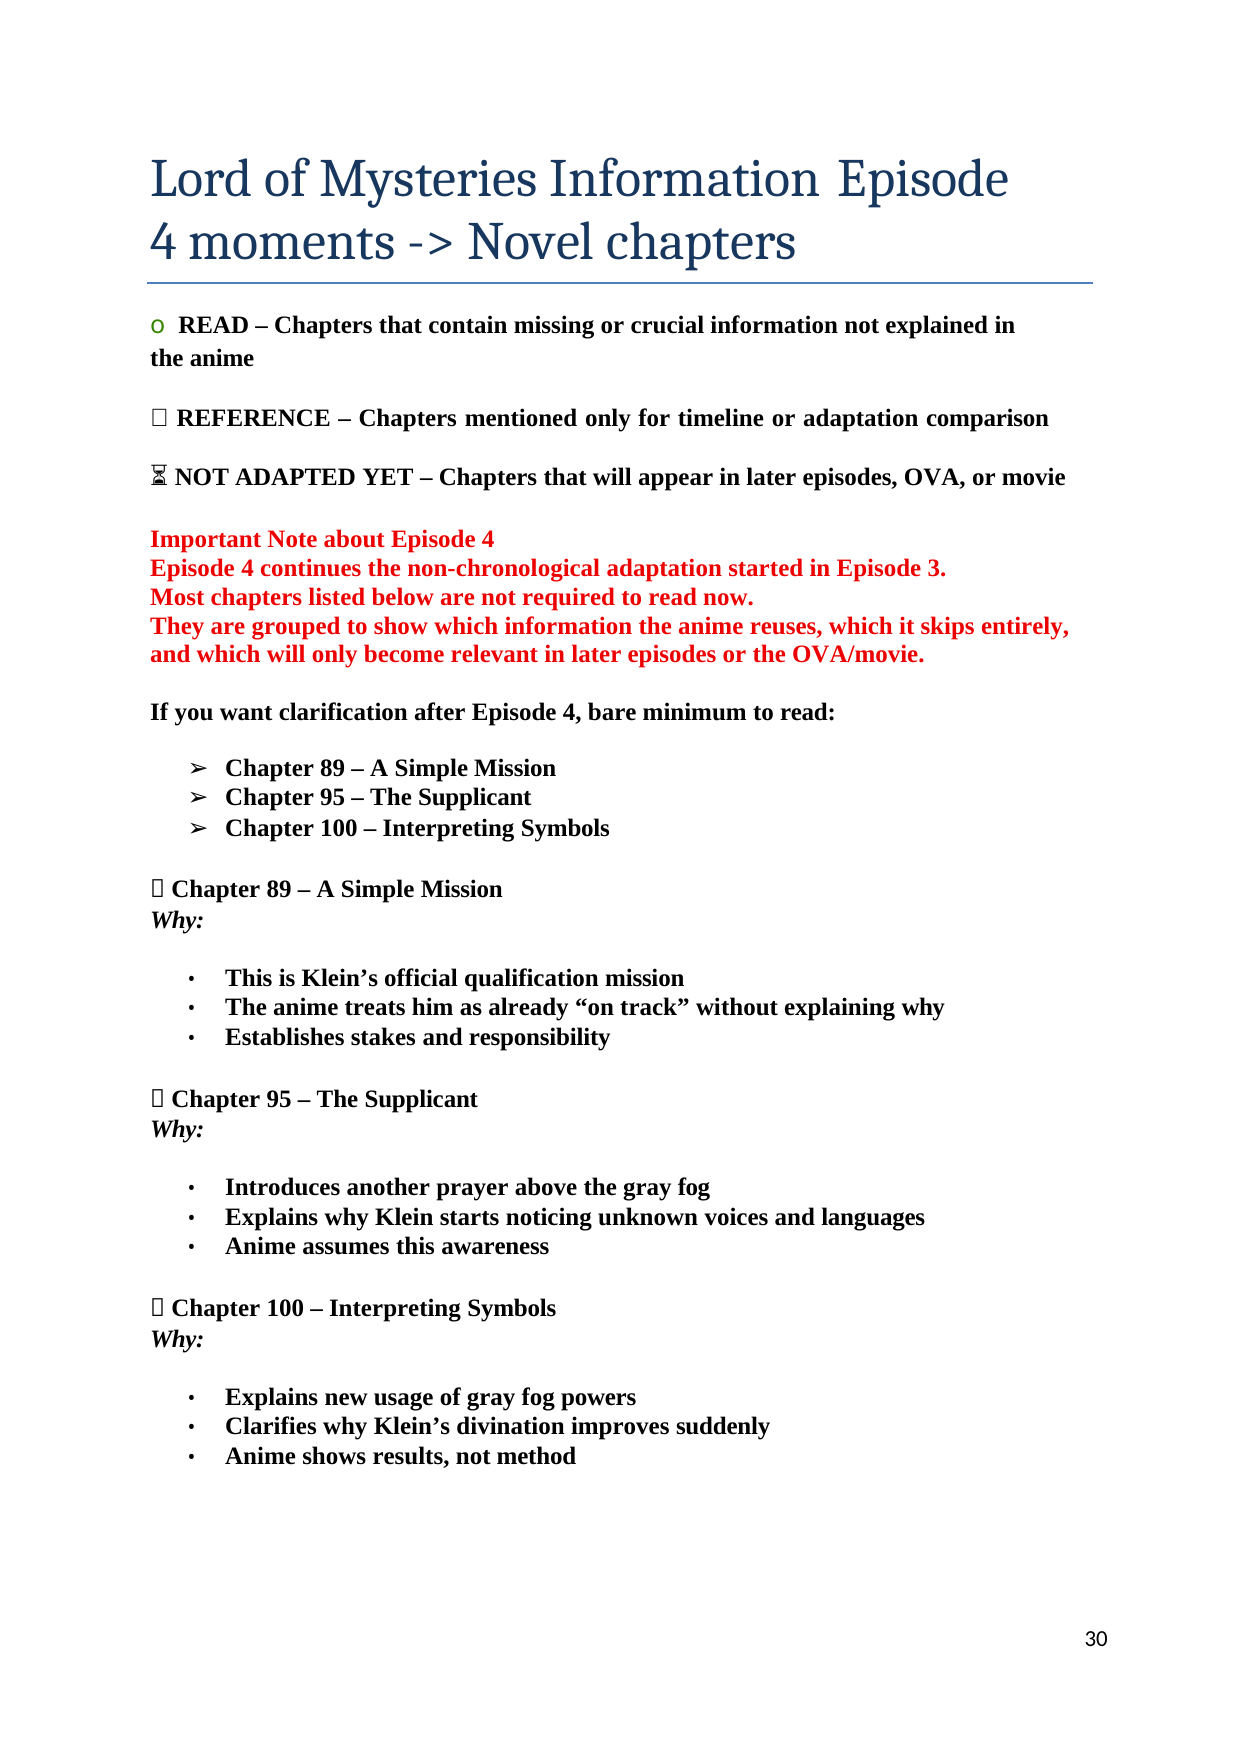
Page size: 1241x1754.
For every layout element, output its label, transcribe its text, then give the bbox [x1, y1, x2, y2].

text 🔁 REFERENCE – Chapters mentioned only for timeline or adaptation comparison [150, 403, 1107, 432]
text Episode 4 continues the non-chronological adaptation started in Episode 3. Most chapters listed below are not required to read now. [150, 553, 993, 611]
text ⏳ NOT ADAPTED YET – Chapters that will appear in later episodes, OVA, or movie Important Note about Episode 4 [150, 434, 1107, 552]
text Why: [150, 1324, 1107, 1353]
list Chapter 89 – A Simple Mission [187, 752, 1107, 783]
list READ – Chapters that contain missing or crucial information not explained in the anime [150, 307, 1054, 371]
list The anime treats him as already “on track” without explaining why [187, 992, 1107, 1022]
text Why: [150, 905, 1107, 934]
text They are grouped to show which information the anime reuses, which it skips entirely, and which will only become relevant in later episodes or the OVA/movie. [150, 611, 1078, 668]
list Chapter 95 – The Supplicant [187, 783, 1107, 811]
list Chapter 100 – Interpreting Symbols [187, 811, 1107, 842]
list Anime shows results, not method [187, 1441, 1107, 1470]
text  Chapter 89 – A Simple Mission [150, 871, 1107, 905]
list Explains why Klein starts noticing unknown voices and languages [187, 1202, 1107, 1231]
list Explains new usage of gray fog powers [187, 1382, 1107, 1411]
list Anime assumes this awareness [187, 1231, 1107, 1261]
text  Chapter 95 – The Supplicant [150, 1080, 1107, 1114]
list Clarifies why Klein’s divination improves suddenly [187, 1411, 1107, 1441]
text Why: [150, 1114, 1107, 1143]
text If you want clarification after Episode 4, bare minimum to read: [150, 697, 1107, 726]
subtitle Lord of Mysteries Information Episode 4 moments -> Novel chapters [150, 148, 1031, 273]
list This is Klein’s official qualification mission [187, 963, 1107, 992]
list Introduces another prayer above the gray fog [187, 1172, 1107, 1202]
list Establishes stakes and responsibility [187, 1022, 1107, 1051]
text  Chapter 100 – Interpreting Symbols [150, 1290, 1107, 1324]
